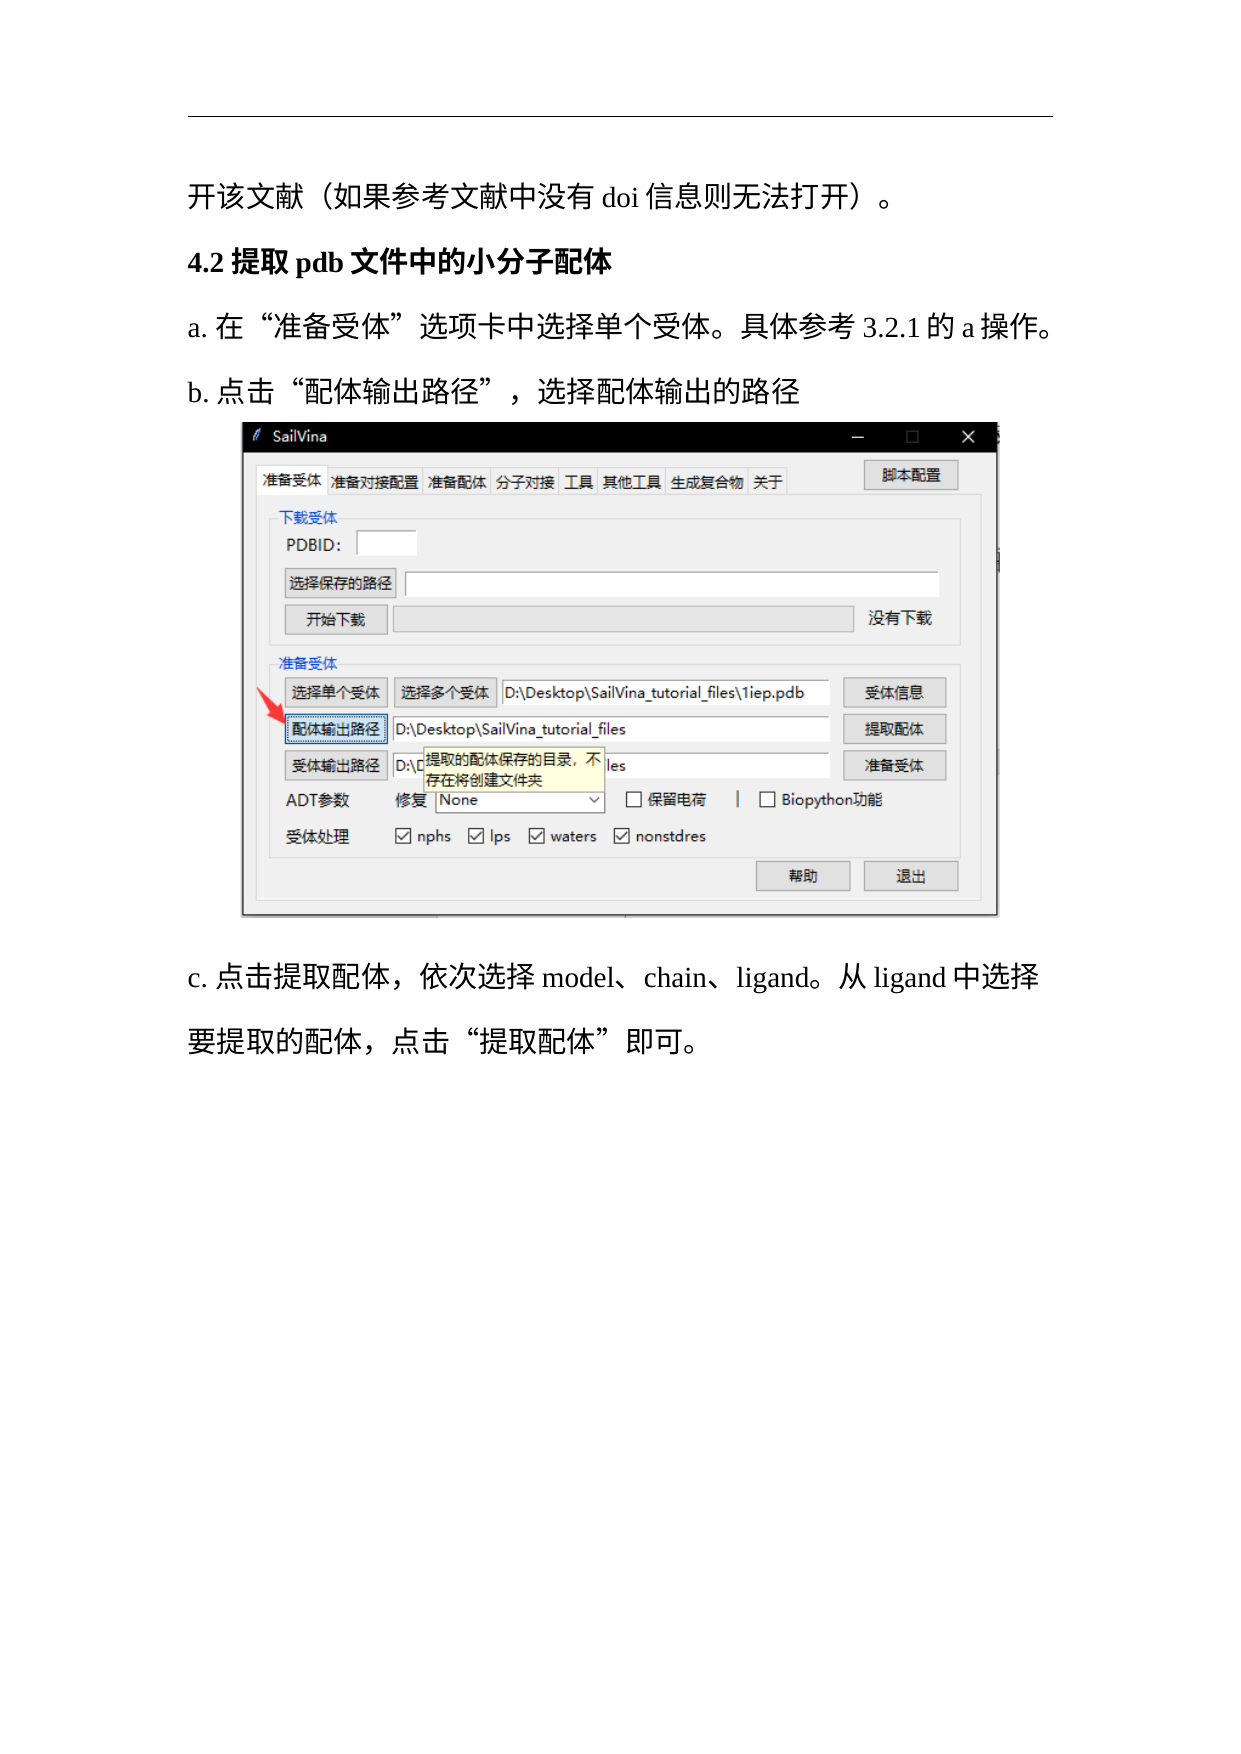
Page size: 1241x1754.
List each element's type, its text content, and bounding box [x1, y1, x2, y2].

picture [240, 422, 1000, 918]
text c. 点击提取配体，依次选择model、chain、ligand。从ligand中选择要提取的配体，点击“提取配体”即可。 [187, 942, 1053, 1072]
text 4.2 提取pdb文件中的小分子配体 [187, 227, 1053, 292]
text a. 在“准备受体”选项卡中选择单个受体。具体参考3.2.1的a操作。 [187, 292, 1053, 357]
text b. 点击“配体输出路径”，选择配体输出的路径 [187, 357, 1053, 422]
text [187, 162, 1053, 227]
